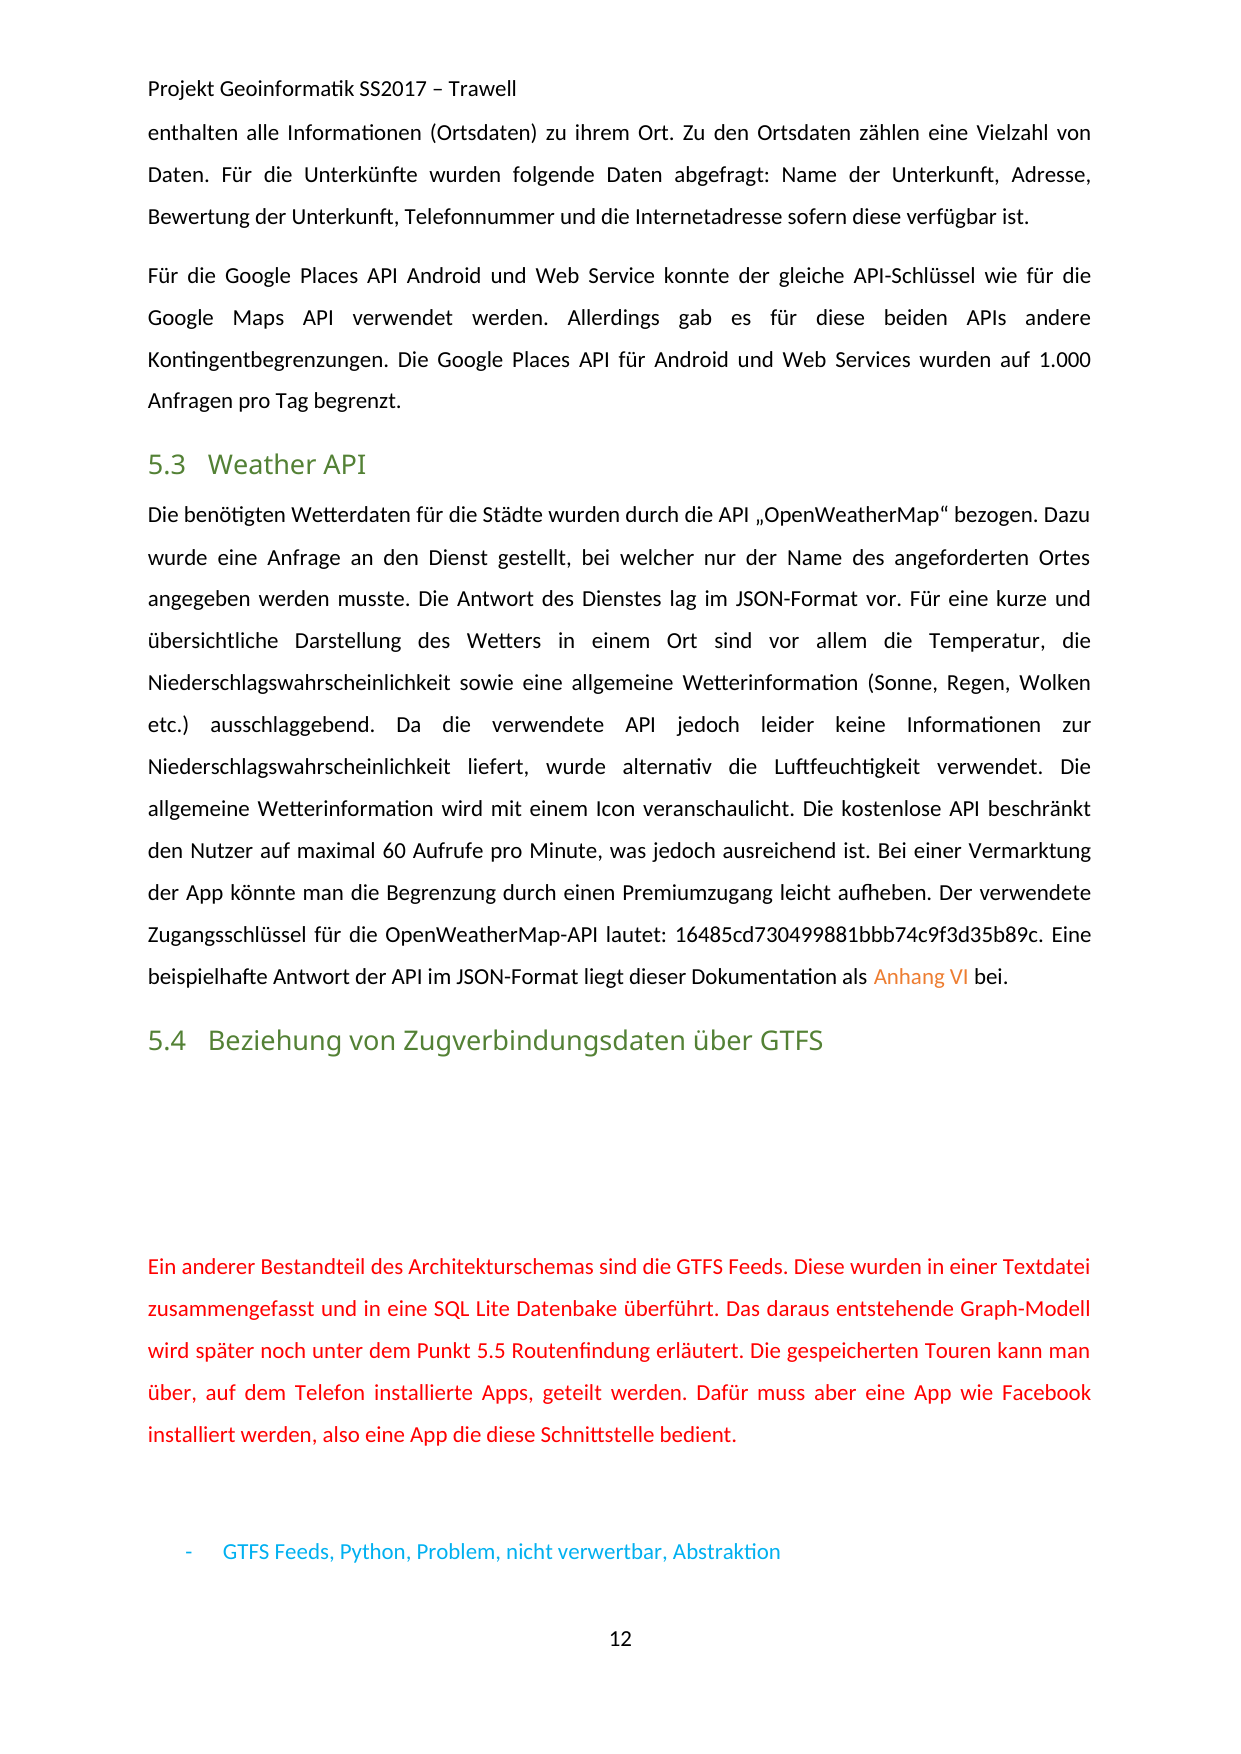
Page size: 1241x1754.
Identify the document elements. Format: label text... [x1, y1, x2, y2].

text Die benötigten Wetterdaten für die Städte wurden durch die API „OpenWeatherMap“ bezogen. Dazu wurde eine Anfrage an den Dienst gestellt, bei welcher nur der Name des angeforderten Ortes angegeben werden musste. Die Antwort des Dienstes lag im JSON-Format vor. Für eine kurze und übersichtliche Darstellung des Wetters in einem Ort sind vor allem die Temperatur, die Niederschlagswahrscheinlichkeit sowie eine allgemeine Wetterinformation (Sonne, Regen, Wolken etc.) ausschlaggebend. Da die verwendete API jedoch leider keine Informationen zur Niederschlagswahrscheinlichkeit liefert, wurde alternativ die Luftfeuchtigkeit verwendet. Die allgemeine Wetterinformation wird mit einem Icon veranschaulicht. Die kostenlose API beschränkt den Nutzer auf maximal 60 Aufrufe pro Minute, was jedoch ausreichend ist. Bei einer Vermarktung der App könnte man die Begrenzung durch einen Premiumzugang leicht aufheben. Der verwendete Zugangsschlüssel für die OpenWeatherMap-API lautet: 16485cd730499881bbb74c9f3d35b89c. Eine beispielhafte Antwort der API im JSON-Format liegt dieser Dokumentation als Anhang VI bei. [148, 501, 1093, 990]
subtitle Beziehung von Zugverbindungsdaten über GTFS [148, 1021, 1093, 1058]
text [148, 118, 1093, 230]
text Ein anderer Bestandteil des Architekturschemas sind die GTFS Feeds. Diese wurden in einer Textdatei zusammengefasst und in eine SQL Lite Datenbake überführt. Das daraus entstehende Graph-Modell wird später noch unter dem Punkt 5.5 Routenfindung erläutert. Die gespeicherten Touren kann man über, auf dem Telefon installierte Apps, geteilt werden. Dafür muss aber eine App wie Facebook installiert werden, also eine App die diese Schnittstelle bedient. [148, 1252, 1093, 1448]
subtitle Weather API [148, 445, 1093, 482]
text Für die Google Places API Android und Web Service konnte der gleiche API-Schlüssel wie für die Google Maps API verwendet werden. Allerdings gab es für diese beiden APIs andere Kontingentbegrenzungen. Die Google Places API für Android und Web Services wurden auf 1.000 Anfragen pro Tag begrenzt. [148, 261, 1093, 415]
list GTFS Feeds, Python, Problem, nicht verwertbar, Abstraktion [185, 1537, 1093, 1566]
